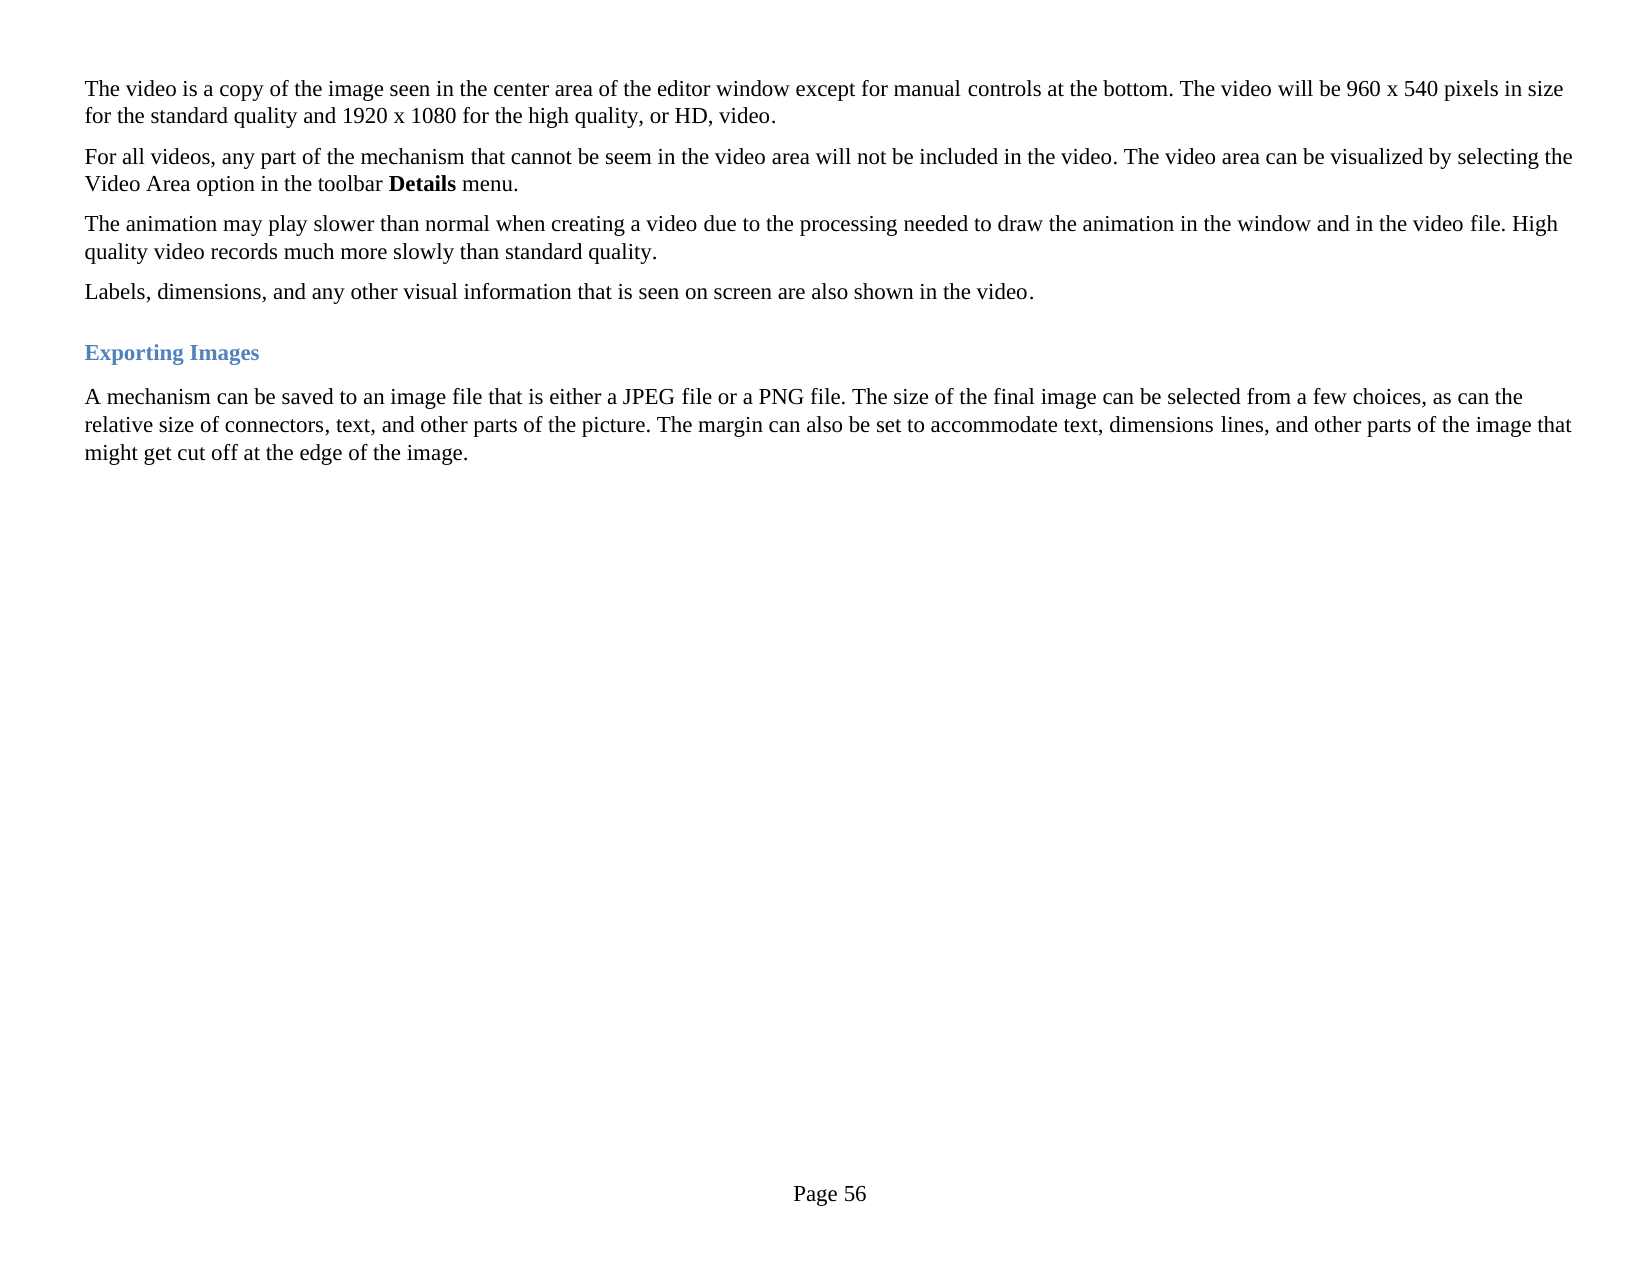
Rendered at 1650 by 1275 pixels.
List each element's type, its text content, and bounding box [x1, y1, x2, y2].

subtitle Exporting Images [84, 339, 1575, 365]
text A mechanism can be saved to an image file that is either a JPEG file or a PNG file. The size of the final image can be selected from a few choices, as can the relative size of connectors, text, and other parts of the picture. The margin can also be set to accommodate text, dimensions lines, and other parts of the image that might get cut off at the edge of the image. [84, 383, 1575, 465]
text The video is a copy of the image seen in the center area of the editor window except for manual controls at the bottom. The video will be 960 x 540 pixels in size for the standard quality and 1920 x 1080 for the high quality, or HD, video. [84, 75, 1575, 129]
text For all videos, any part of the mechanism that cannot be seem in the video area will not be included in the video. The video area can be visualized by selecting the Video Area option in the toolbar Details menu. [84, 143, 1575, 197]
text Labels, dimensions, and any other visual information that is seen on screen are also shown in the video. [84, 278, 1575, 304]
text The animation may play slower than normal when creating a video due to the processing needed to draw the animation in the window and in the video file. High quality video records much more slowly than standard quality. [84, 210, 1575, 264]
